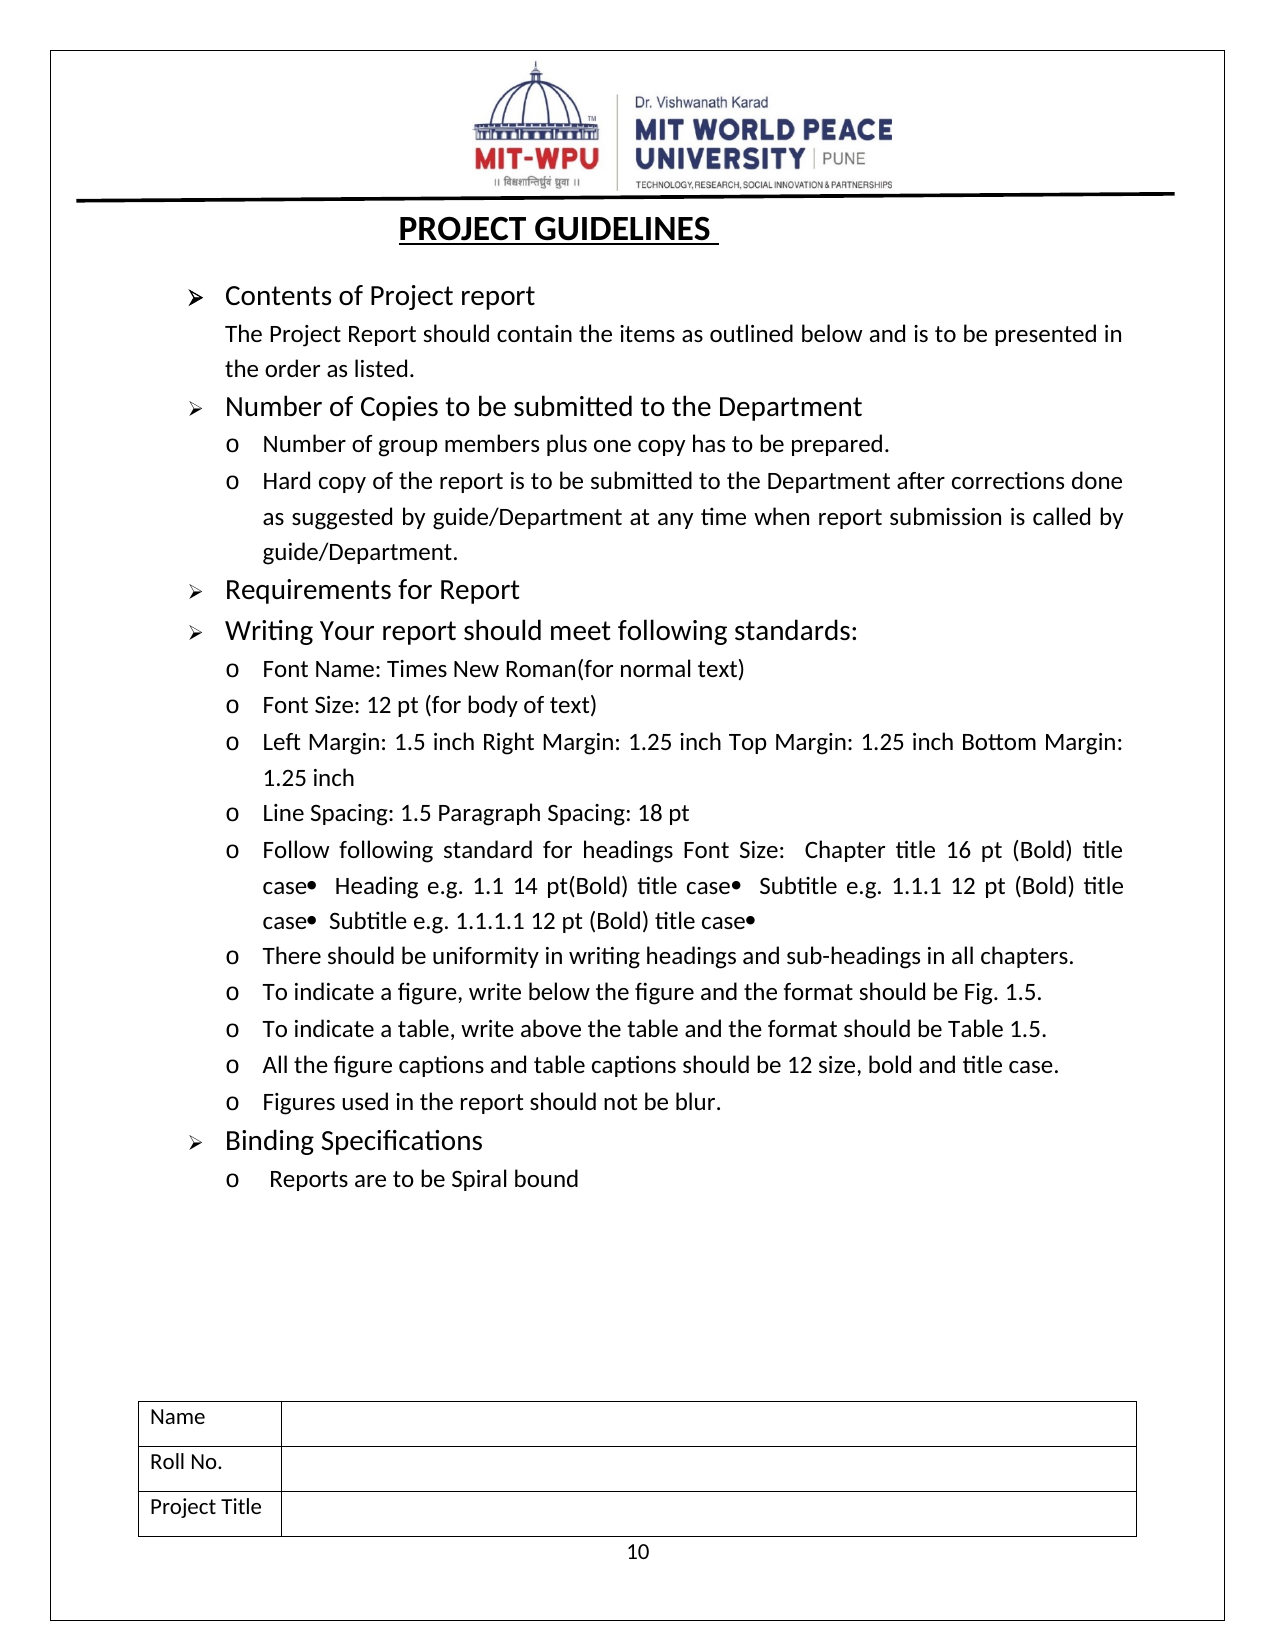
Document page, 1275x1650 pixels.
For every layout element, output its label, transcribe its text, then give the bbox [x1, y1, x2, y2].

list Contents of Project report [187, 277, 1125, 312]
list Line Spacing: 1.5 Paragraph Spacing: 18 pt [225, 797, 1125, 829]
list Binding Specifications [187, 1122, 1125, 1158]
list Writing Your report should meet following standards: [187, 612, 1125, 648]
list Font Size: 12 pt (for body of text) [225, 690, 1125, 721]
list To indicate a figure, write below the figure and the format should be Fig. 1.5. [225, 977, 1125, 1008]
list Reports are to be Spiral bound [225, 1163, 1125, 1195]
list All the figure captions and table captions should be 12 size, bold and title case. [225, 1049, 1125, 1081]
list To indicate a table, write above the table and the format should be Table 1.5. [225, 1013, 1125, 1045]
list Figures used in the report should not be blur. [225, 1086, 1125, 1118]
list Font Name: Times New Roman(for normal text) [225, 653, 1125, 685]
text PROJECT GUIDELINES [150, 206, 1125, 249]
list Follow following standard for headings Font Size: Chapter title 16 pt (Bold) title case Heading e.g. 1.1 14 pt(Bold) title case Subtitle e.g. 1.1.1 12 pt (Bold) title case Subtitle e.g. 1.1.1.1 12 pt (Bold) title case [225, 834, 1125, 936]
list There should be uniformity in writing headings and sub-headings in all chapters. [225, 940, 1125, 972]
list Number of Copies to be submitted to the Department [187, 388, 1125, 423]
list Left Margin: 1.5 inch Right Margin: 1.25 inch Top Margin: 1.25 inch Bottom Margin: 1.25 inch [225, 726, 1125, 793]
list Requirements for Report [187, 571, 1125, 607]
list The Project Report should contain the items as outlined below and is to be presented in the order as listed. [225, 318, 1125, 383]
picture [472, 60, 892, 191]
list Number of group members plus one copy has to be prepared. [225, 429, 1125, 460]
list Hard copy of the report is to be submitted to the Department after corrections done as suggested by guide/Department at any time when report submission is called by guide/Department. [225, 465, 1125, 567]
